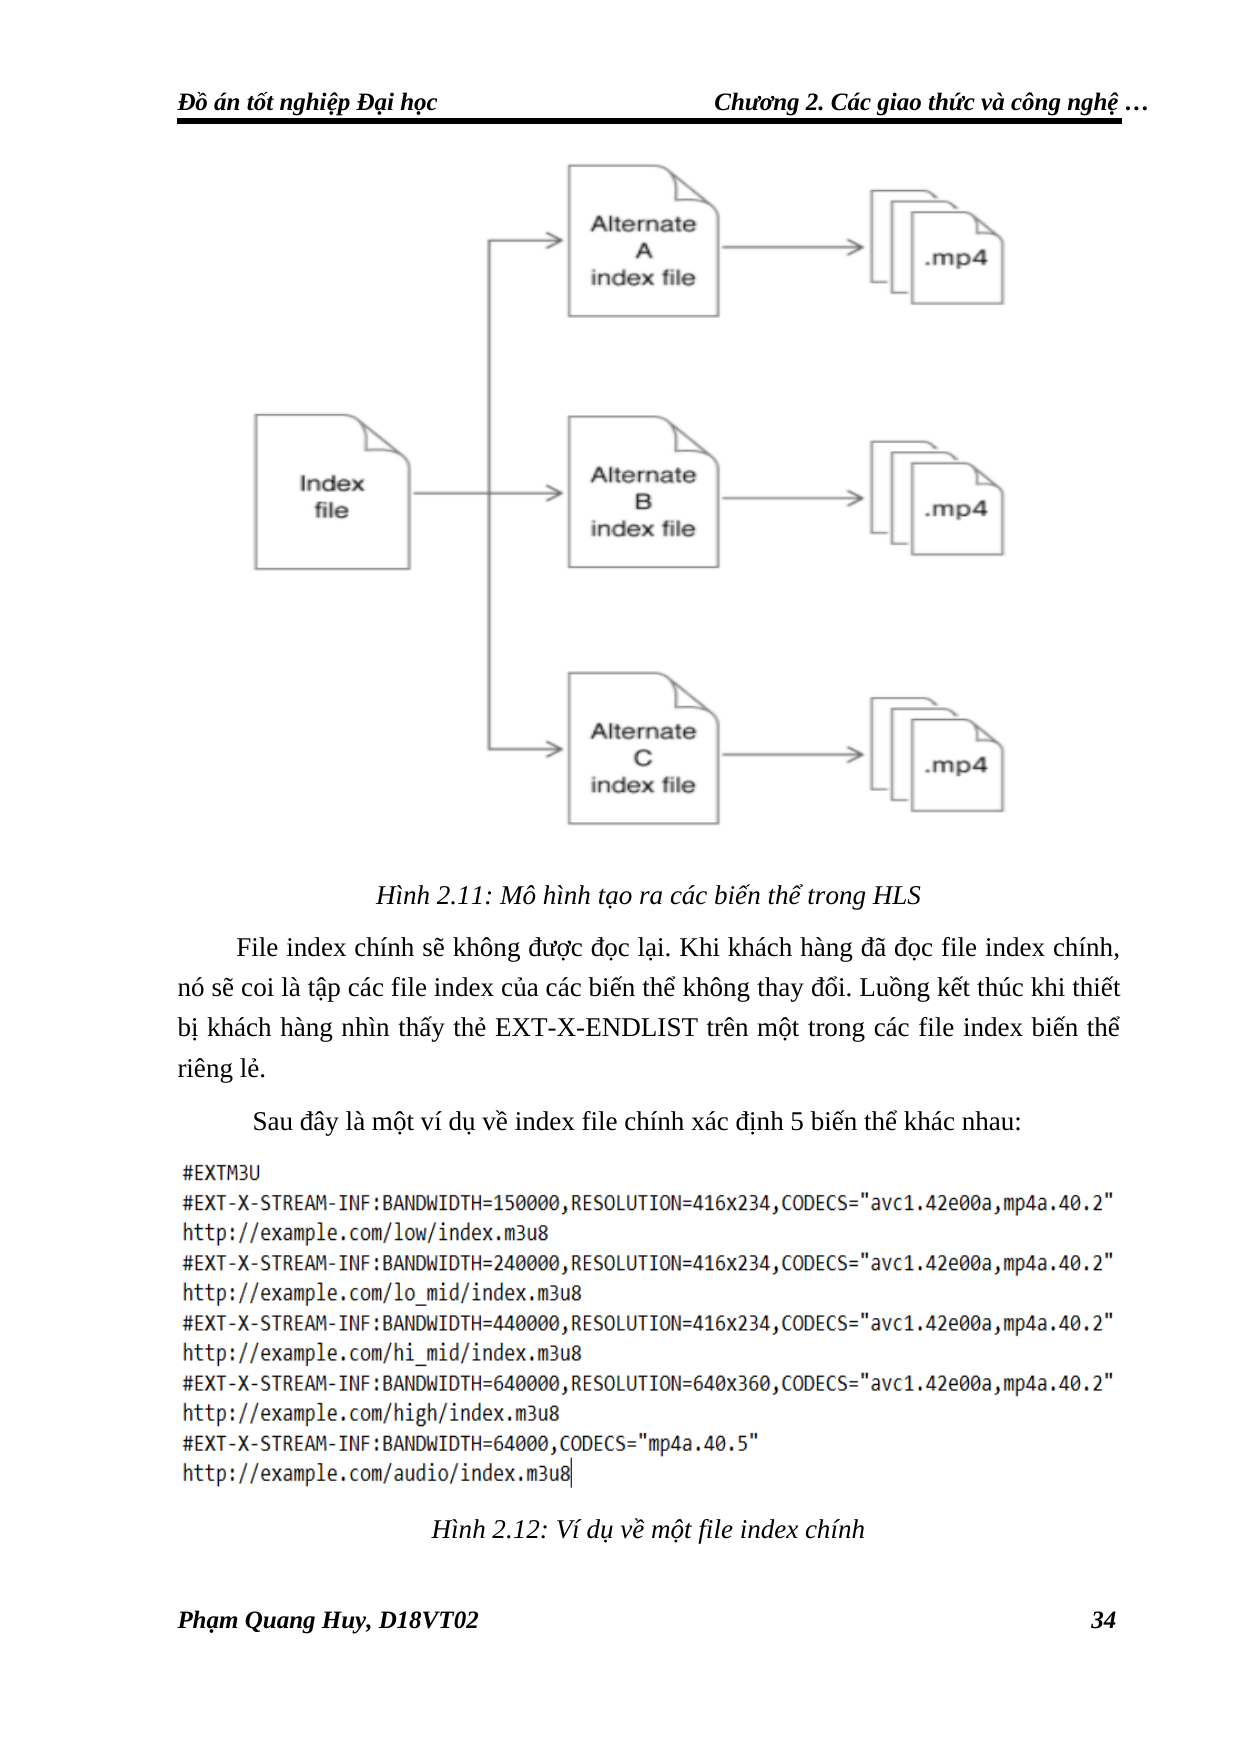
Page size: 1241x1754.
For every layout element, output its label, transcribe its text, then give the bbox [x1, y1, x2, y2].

picture [177, 1157, 1121, 1492]
text Hình 2.12: Ví dụ về một file index chính [177, 1513, 1122, 1544]
text File index chính sẽ không được đọc lại. Khi khách hàng đã đọc file index chính, nó sẽ coi là tập các file index của các biến thể không thay đổi. Luồng kết thúc khi thiết bị khách hàng nhìn thấy thẻ EXT-X-ENDLIST trên một trong các file index biến thể riêng lẻ. [177, 931, 1122, 1083]
picture [177, 147, 1117, 857]
text Sau đây là một ví dụ về index file chính xác định 5 biến thể khác nhau: [177, 1105, 1122, 1136]
text Hình 2.11: Mô hình tạo ra các biến thể trong HLS [177, 879, 1122, 910]
